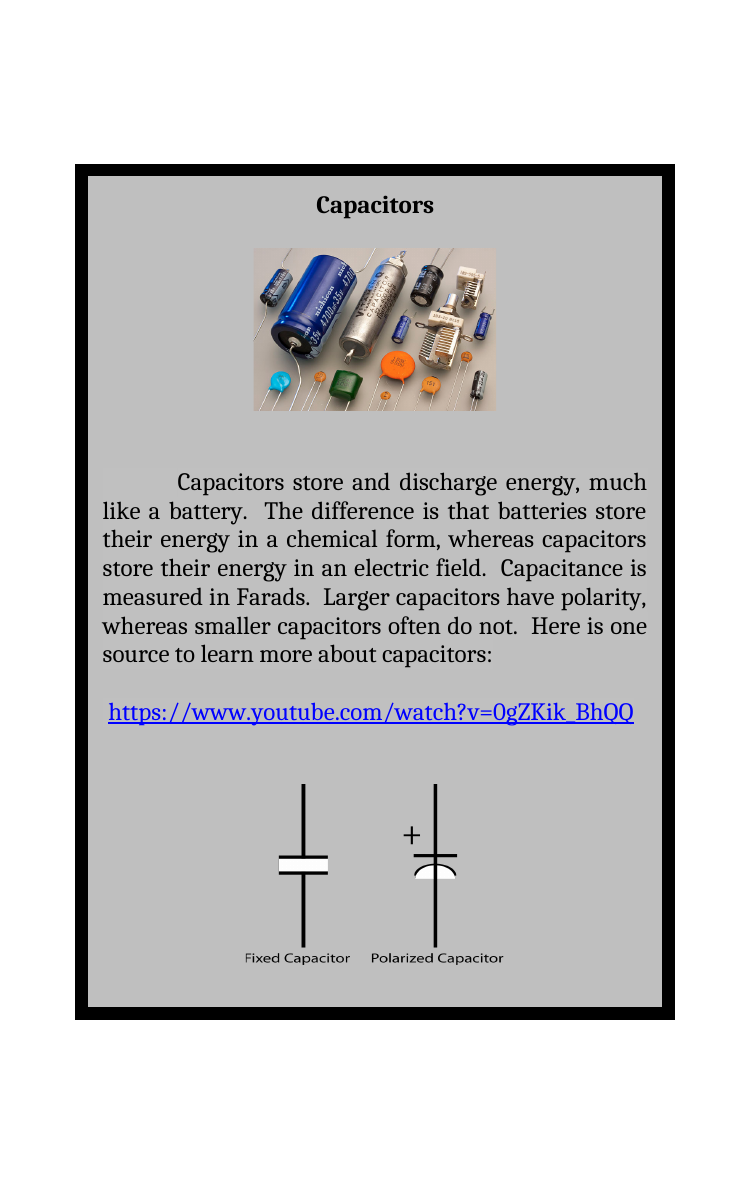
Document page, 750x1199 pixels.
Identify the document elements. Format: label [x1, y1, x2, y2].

picture [253, 248, 497, 411]
picture [245, 784, 505, 965]
